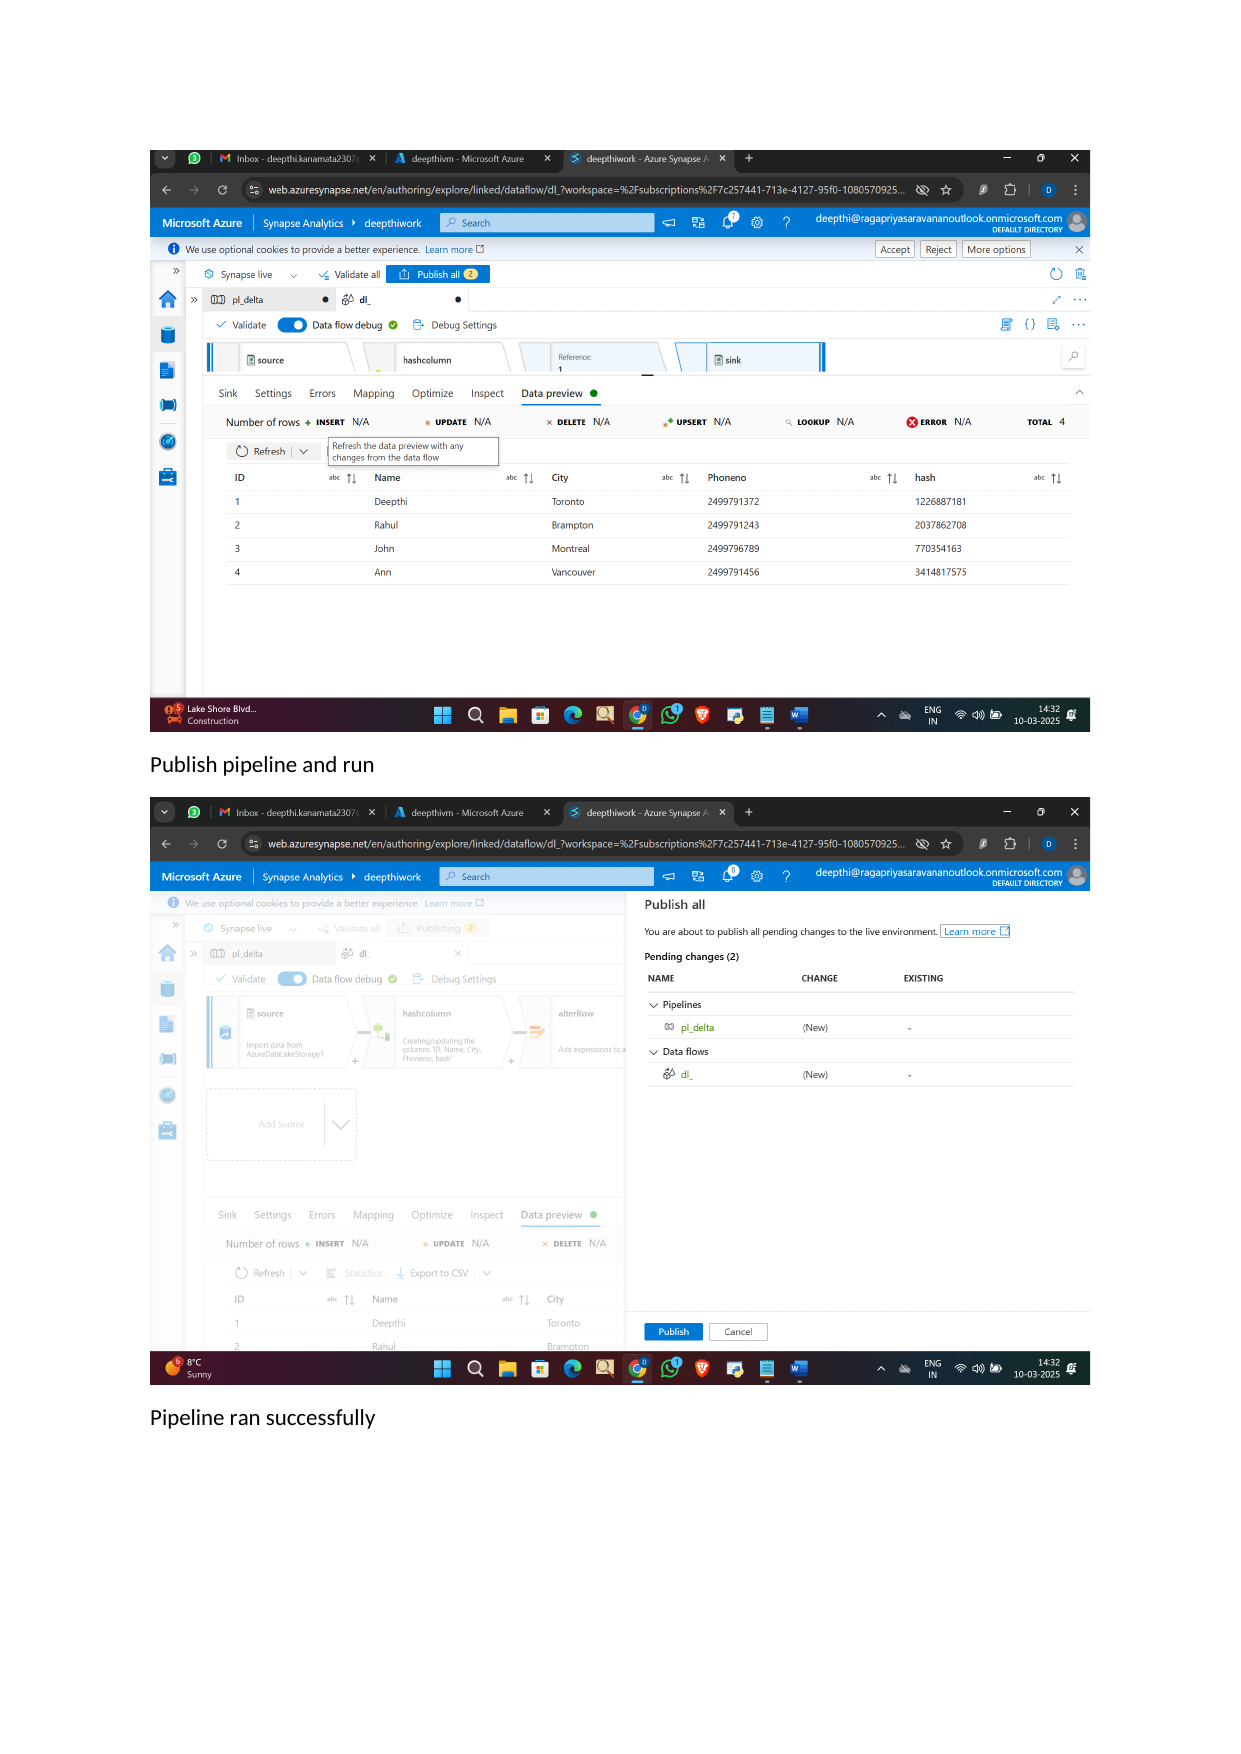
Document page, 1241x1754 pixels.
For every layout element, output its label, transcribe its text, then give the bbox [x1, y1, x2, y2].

picture [150, 797, 1091, 1385]
picture [150, 150, 1091, 732]
text Pipeline ran successfully [150, 1403, 1090, 1431]
text Publish pipeline and run [150, 750, 1090, 778]
